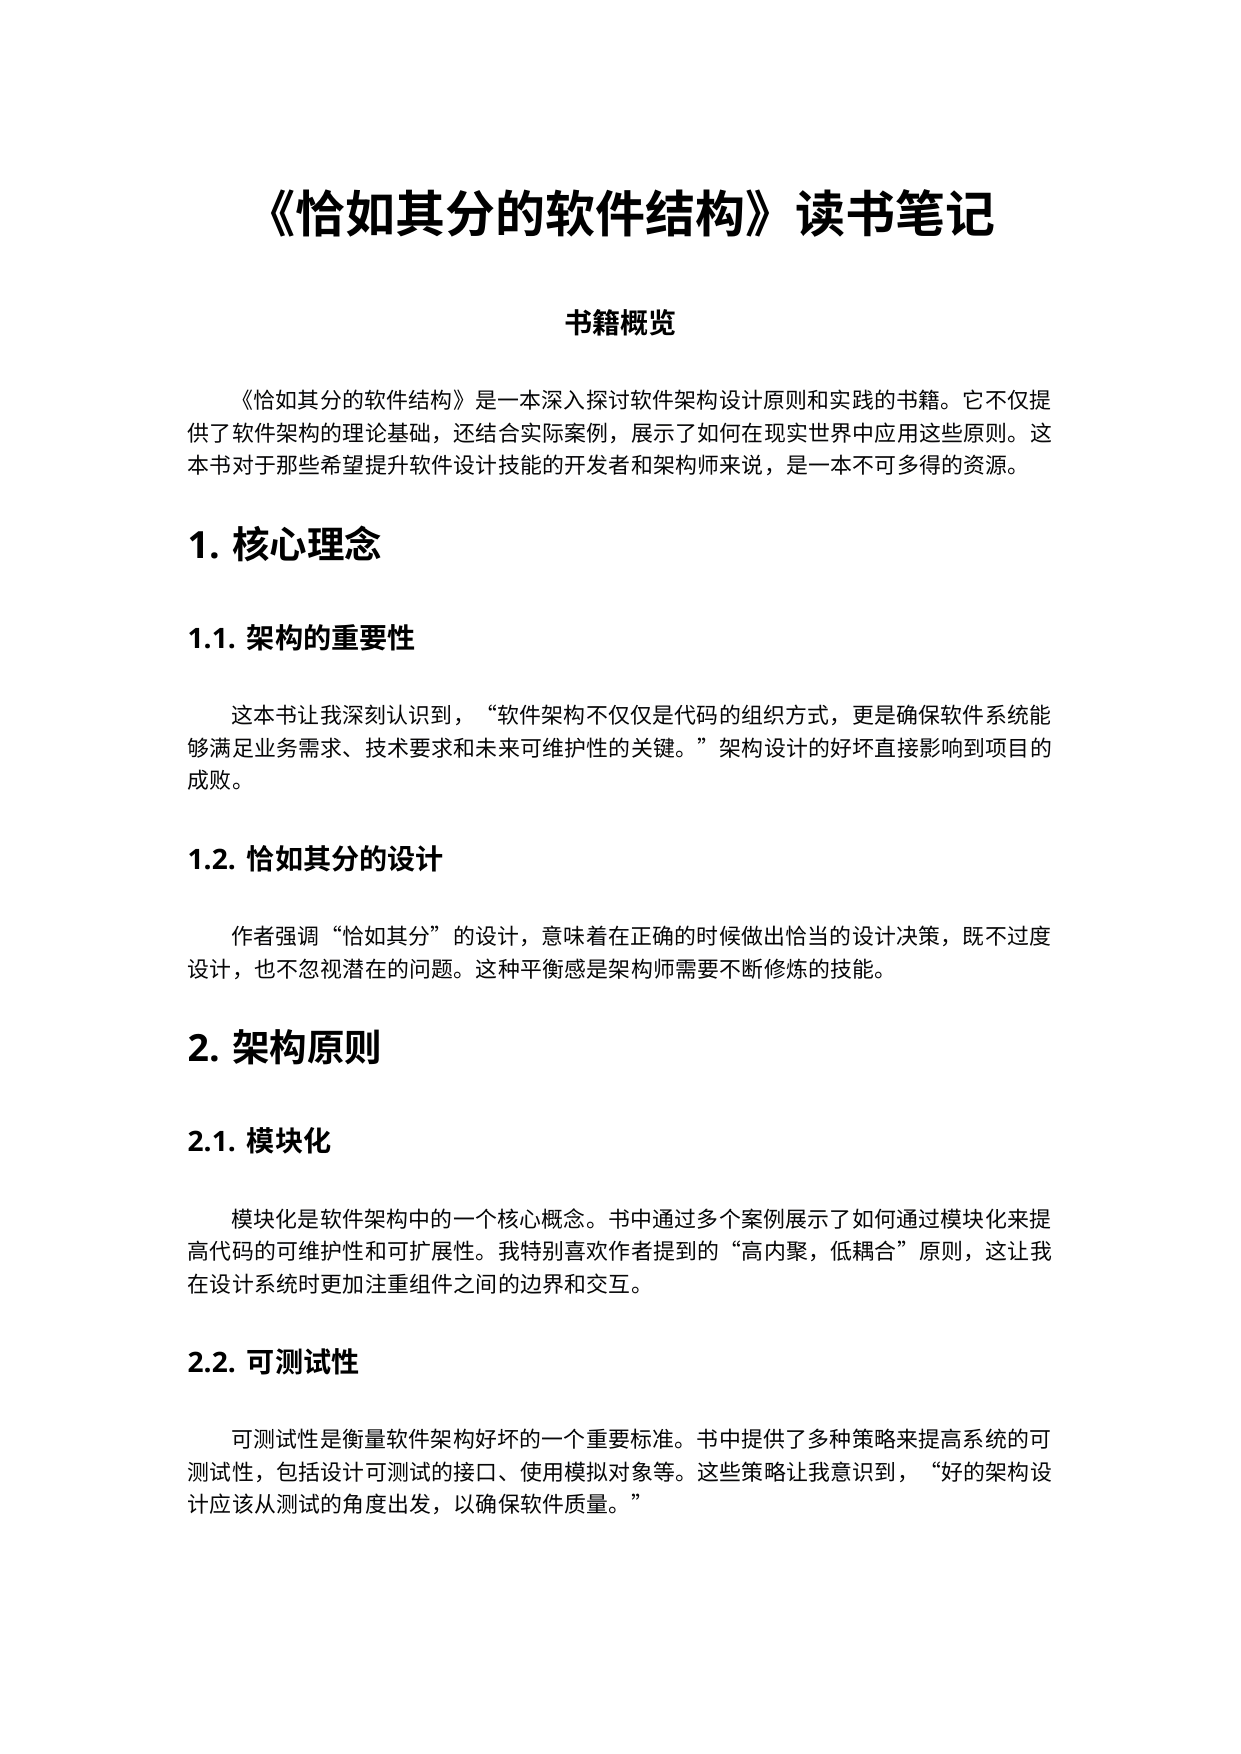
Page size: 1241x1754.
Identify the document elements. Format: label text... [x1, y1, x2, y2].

text 可测试性是衡量软件架构好坏的一个重要标准。书中提供了多种策略来提高系统的可测试性，包括设计可测试的接口、使用模拟对象等。这些策略让我意识到，“好的架构设计应该从测试的角度出发，以确保软件质量。” [187, 1422, 1053, 1519]
subtitle 书籍概览 [187, 289, 1053, 354]
text 《恰如其分的软件结构》是一本深入探讨软件架构设计原则和实践的书籍。它不仅提供了软件架构的理论基础，还结合实际案例，展示了如何在现实世界中应用这些原则。这本书对于那些希望提升软件设计技能的开发者和架构师来说，是一本不可多得的资源。 [187, 383, 1053, 480]
subtitle 架构的重要性 [187, 604, 1053, 669]
subtitle 恰如其分的设计 [187, 824, 1053, 889]
subtitle 《恰如其分的软件结构》读书笔记 [187, 162, 1053, 259]
subtitle 可测试性 [187, 1328, 1053, 1393]
subtitle 模块化 [187, 1107, 1053, 1172]
subtitle 核心理念 [187, 509, 1053, 574]
text 作者强调“恰如其分”的设计，意味着在正确的时候做出恰当的设计决策，既不过度设计，也不忽视潜在的问题。这种平衡感是架构师需要不断修炼的技能。 [187, 919, 1053, 984]
subtitle 架构原则 [187, 1013, 1053, 1078]
text 模块化是软件架构中的一个核心概念。书中通过多个案例展示了如何通过模块化来提高代码的可维护性和可扩展性。我特别喜欢作者提到的“高内聚，低耦合”原则，这让我在设计系统时更加注重组件之间的边界和交互。 [187, 1201, 1053, 1299]
text 这本书让我深刻认识到，“软件架构不仅仅是代码的组织方式，更是确保软件系统能够满足业务需求、技术要求和未来可维护性的关键。”架构设计的好坏直接影响到项目的成败。 [187, 698, 1053, 795]
